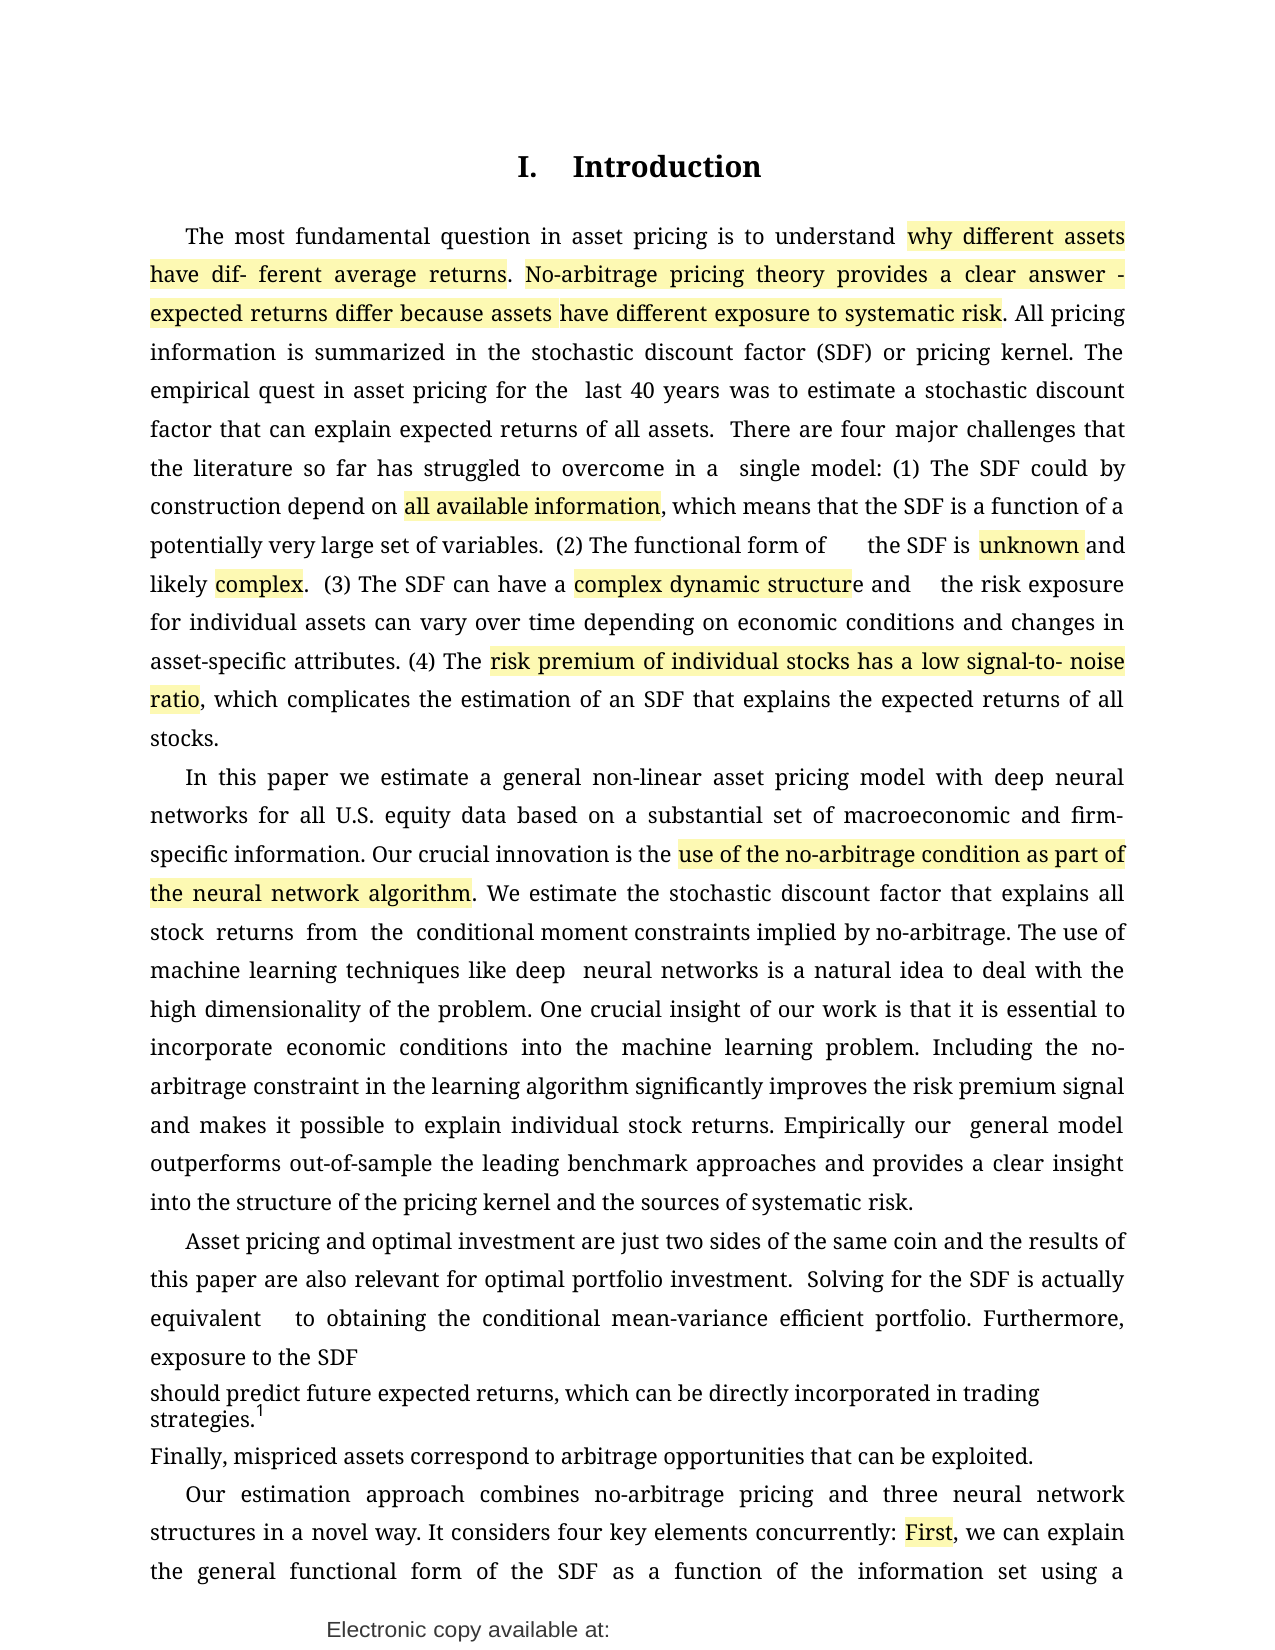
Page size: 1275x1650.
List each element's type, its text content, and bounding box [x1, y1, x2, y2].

text should predict future expected returns, which can be directly incorporated in trading strategies.1 [150, 1380, 1137, 1433]
text The most fundamental question in asset pricing is to understand why different assets have dif- ferent average returns. No-arbitrage pricing theory provides a clear answer - expected returns differ because assets have different exposure to systematic risk. All pricing information is summarized in the stochastic discount factor (SDF) or pricing kernel. The empirical quest in asset pricing for the last 40 years was to estimate a stochastic discount factor that can explain expected returns of all assets. There are four major challenges that the literature so far has struggled to overcome in a single model: (1) The SDF could by construction depend on all available information, which means that the SDF is a function of a potentially very large set of variables. (2) The functional form of the SDF is unknown and likely complex. (3) The SDF can have a complex dynamic structure and the risk exposure for individual assets can vary over time depending on economic conditions and changes in asset-specific attributes. (4) The risk premium of individual stocks has a low signal-to- noise ratio, which complicates the estimation of an SDF that explains the expected returns of all stocks. [150, 221, 1125, 753]
subtitle Introduction [517, 146, 1137, 186]
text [150, 1479, 1125, 1586]
text In this paper we estimate a general non-linear asset pricing model with deep neural networks for all U.S. equity data based on a substantial set of macroeconomic and firm-specific information. Our crucial innovation is the use of the no-arbitrage condition as part of the neural network algorithm. We estimate the stochastic discount factor that explains all stock returns from the conditional moment constraints implied by no-arbitrage. The use of machine learning techniques like deep neural networks is a natural idea to deal with the high dimensionality of the problem. One crucial insight of our work is that it is essential to incorporate economic conditions into the machine learning problem. Including the no-arbitrage constraint in the learning algorithm significantly improves the risk premium signal and makes it possible to explain individual stock returns. Empirically our general model outperforms out-of-sample the leading benchmark approaches and provides a clear insight into the structure of the pricing kernel and the sources of systematic risk. [150, 762, 1125, 1217]
text Asset pricing and optimal investment are just two sides of the same coin and the results of this paper are also relevant for optimal portfolio investment. Solving for the SDF is actually equivalent to obtaining the conditional mean-variance efficient portfolio. Furthermore, exposure to the SDF [150, 1226, 1125, 1371]
text Finally, mispriced assets correspond to arbitrage opportunities that can be exploited. [150, 1441, 1137, 1471]
